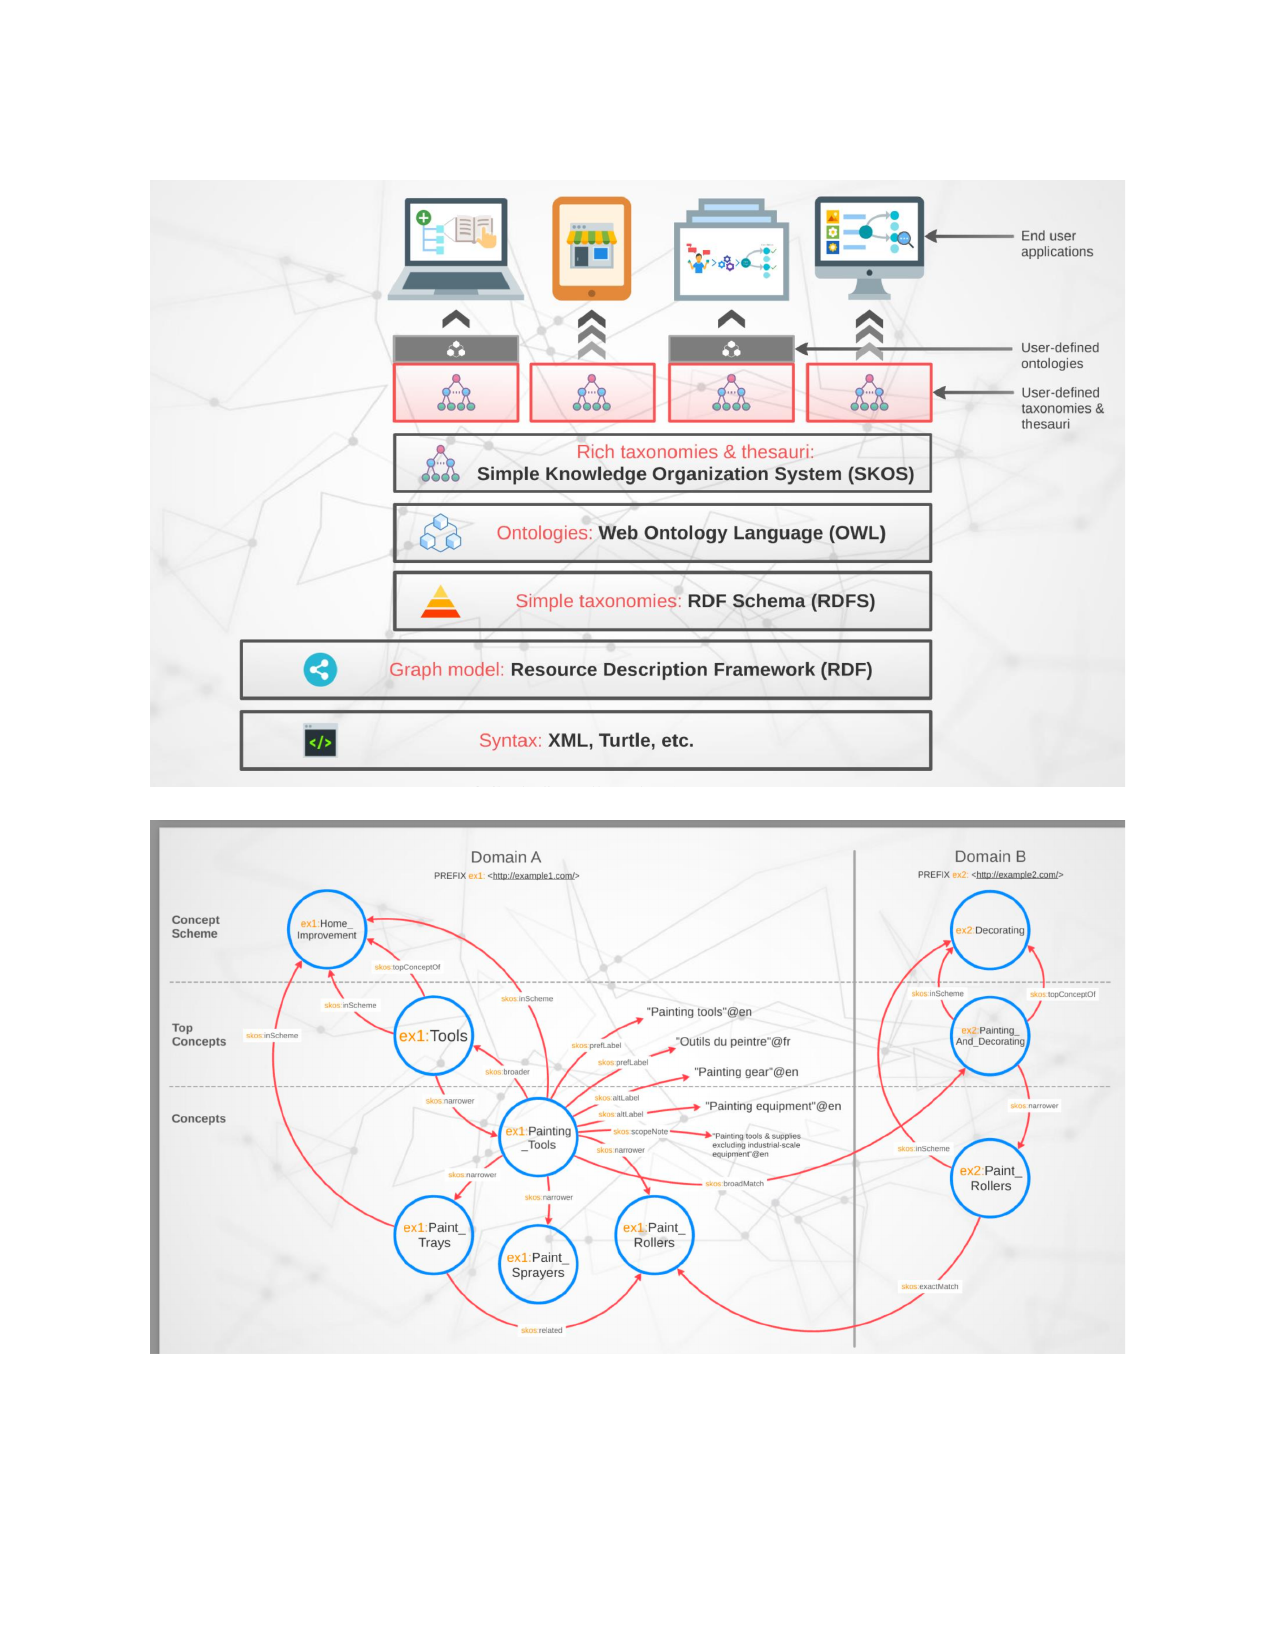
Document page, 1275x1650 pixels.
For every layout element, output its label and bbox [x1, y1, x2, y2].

picture [150, 180, 1125, 787]
picture [150, 820, 1125, 1354]
